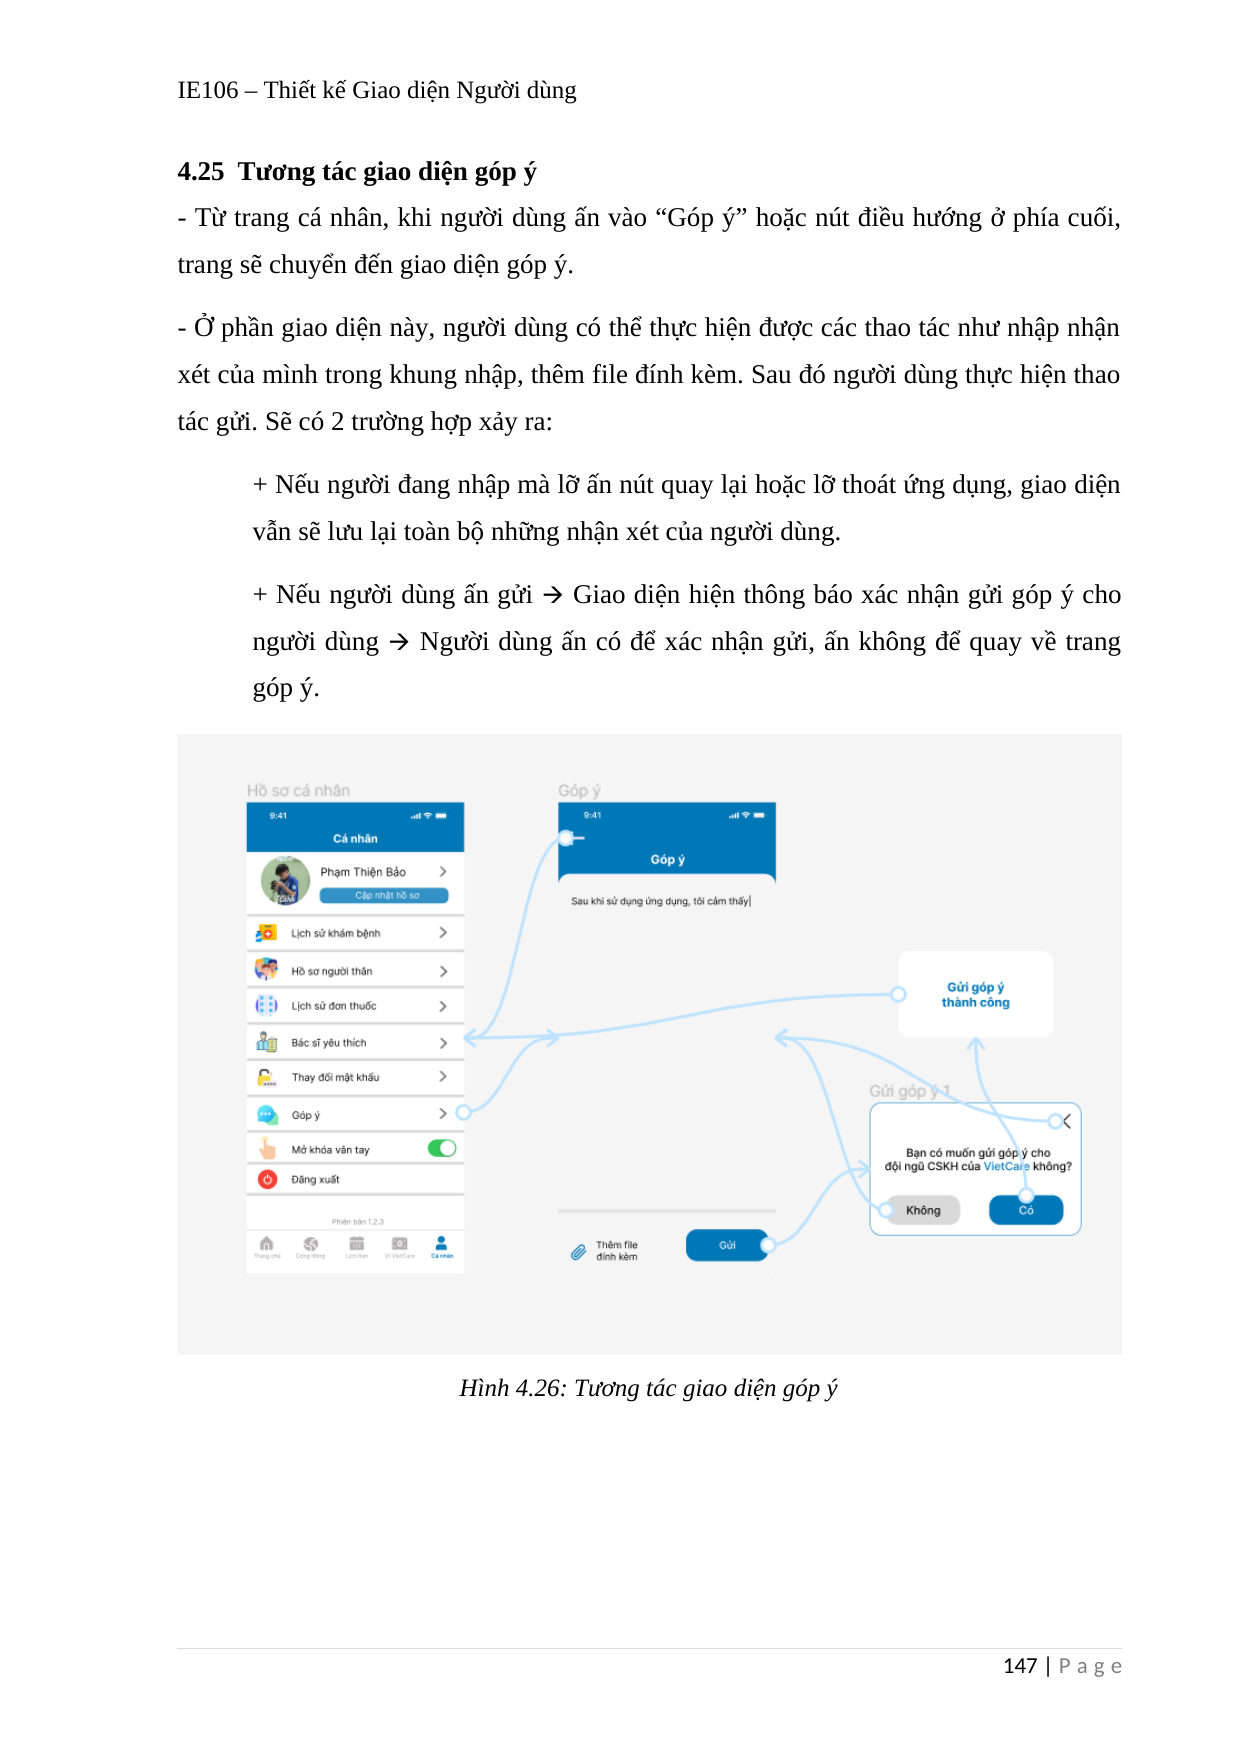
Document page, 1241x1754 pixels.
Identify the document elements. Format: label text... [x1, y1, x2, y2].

text + Nếu người dùng ấn gửi Giao diện hiện thông báo xác nhận gửi góp ý cho người dùng Người dùng ấn có để xác nhận gửi, ấn không để quay về trang góp ý. [252, 578, 1122, 702]
text - Từ trang cá nhân, khi người dùng ấn vào “Góp ý” hoặc nút điều hướng ở phía cuối, trang sẽ chuyển đến giao diện góp ý. [177, 201, 1122, 279]
text + Nếu người đang nhập mà lỡ ấn nút quay lại hoặc lỡ thoát ứng dụng, giao diện vẫn sẽ lưu lại toàn bộ những nhận xét của người dùng. [252, 468, 1122, 546]
text Hình 4.26: Tương tác giao diện góp ý [177, 1373, 1122, 1402]
picture [177, 734, 1123, 1355]
subtitle Tương tác giao diện góp ý [177, 155, 1122, 186]
text - Ở phần giao diện này, người dùng có thể thực hiện được các thao tác như nhập nhận xét của mình trong khung nhập, thêm file đính kèm. Sau đó người dùng thực hiện thao tác gửi. Sẽ có 2 trường hợp xảy ra: [177, 311, 1122, 436]
